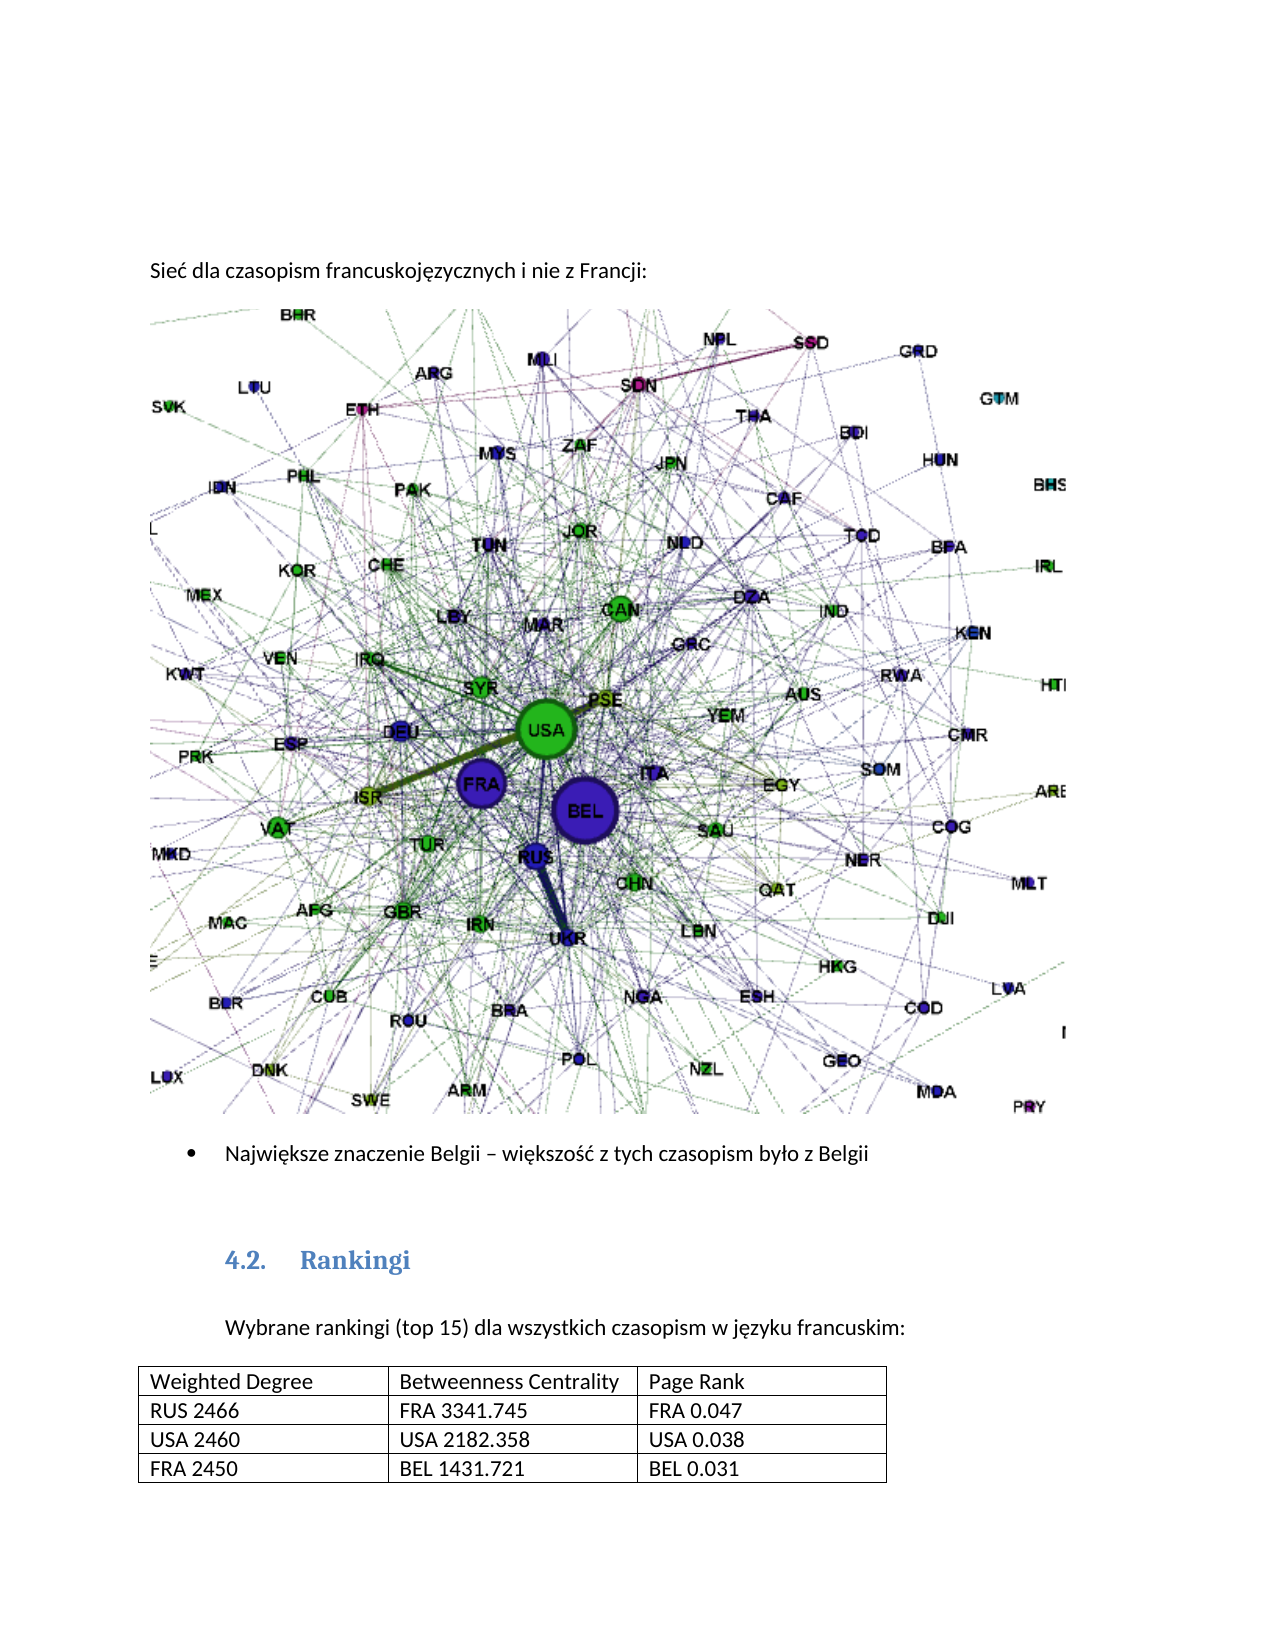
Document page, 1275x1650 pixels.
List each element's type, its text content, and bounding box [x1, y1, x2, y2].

table_cell BEL 1431.721 [389, 1454, 637, 1482]
table_cell USA 0.038 [638, 1425, 886, 1453]
table_cell USA 2182.358 [389, 1425, 637, 1453]
text Sieć dla czasopism francuskojęzycznych i nie z Francji: [150, 256, 1125, 284]
table_cell USA 2460 [139, 1425, 388, 1453]
table_cell RUS 2466 [139, 1396, 388, 1424]
table_cell FRA 2450 [139, 1454, 388, 1482]
list Wybrane rankingi (top 15) dla wszystkich czasopism w języku francuskim: [225, 1313, 1125, 1341]
table_header Weighted Degree [139, 1367, 388, 1395]
picture [150, 309, 1066, 1114]
subtitle Rankingi [225, 1245, 1125, 1276]
table_header Page Rank [638, 1367, 886, 1395]
list Największe znaczenie Belgii – większość z tych czasopism było z Belgii [187, 1139, 1125, 1167]
table_cell FRA 3341.745 [389, 1396, 637, 1424]
table_cell BEL 0.031 [638, 1454, 886, 1482]
table_cell FRA 0.047 [638, 1396, 886, 1424]
table_header Betweenness Centrality [389, 1367, 637, 1395]
